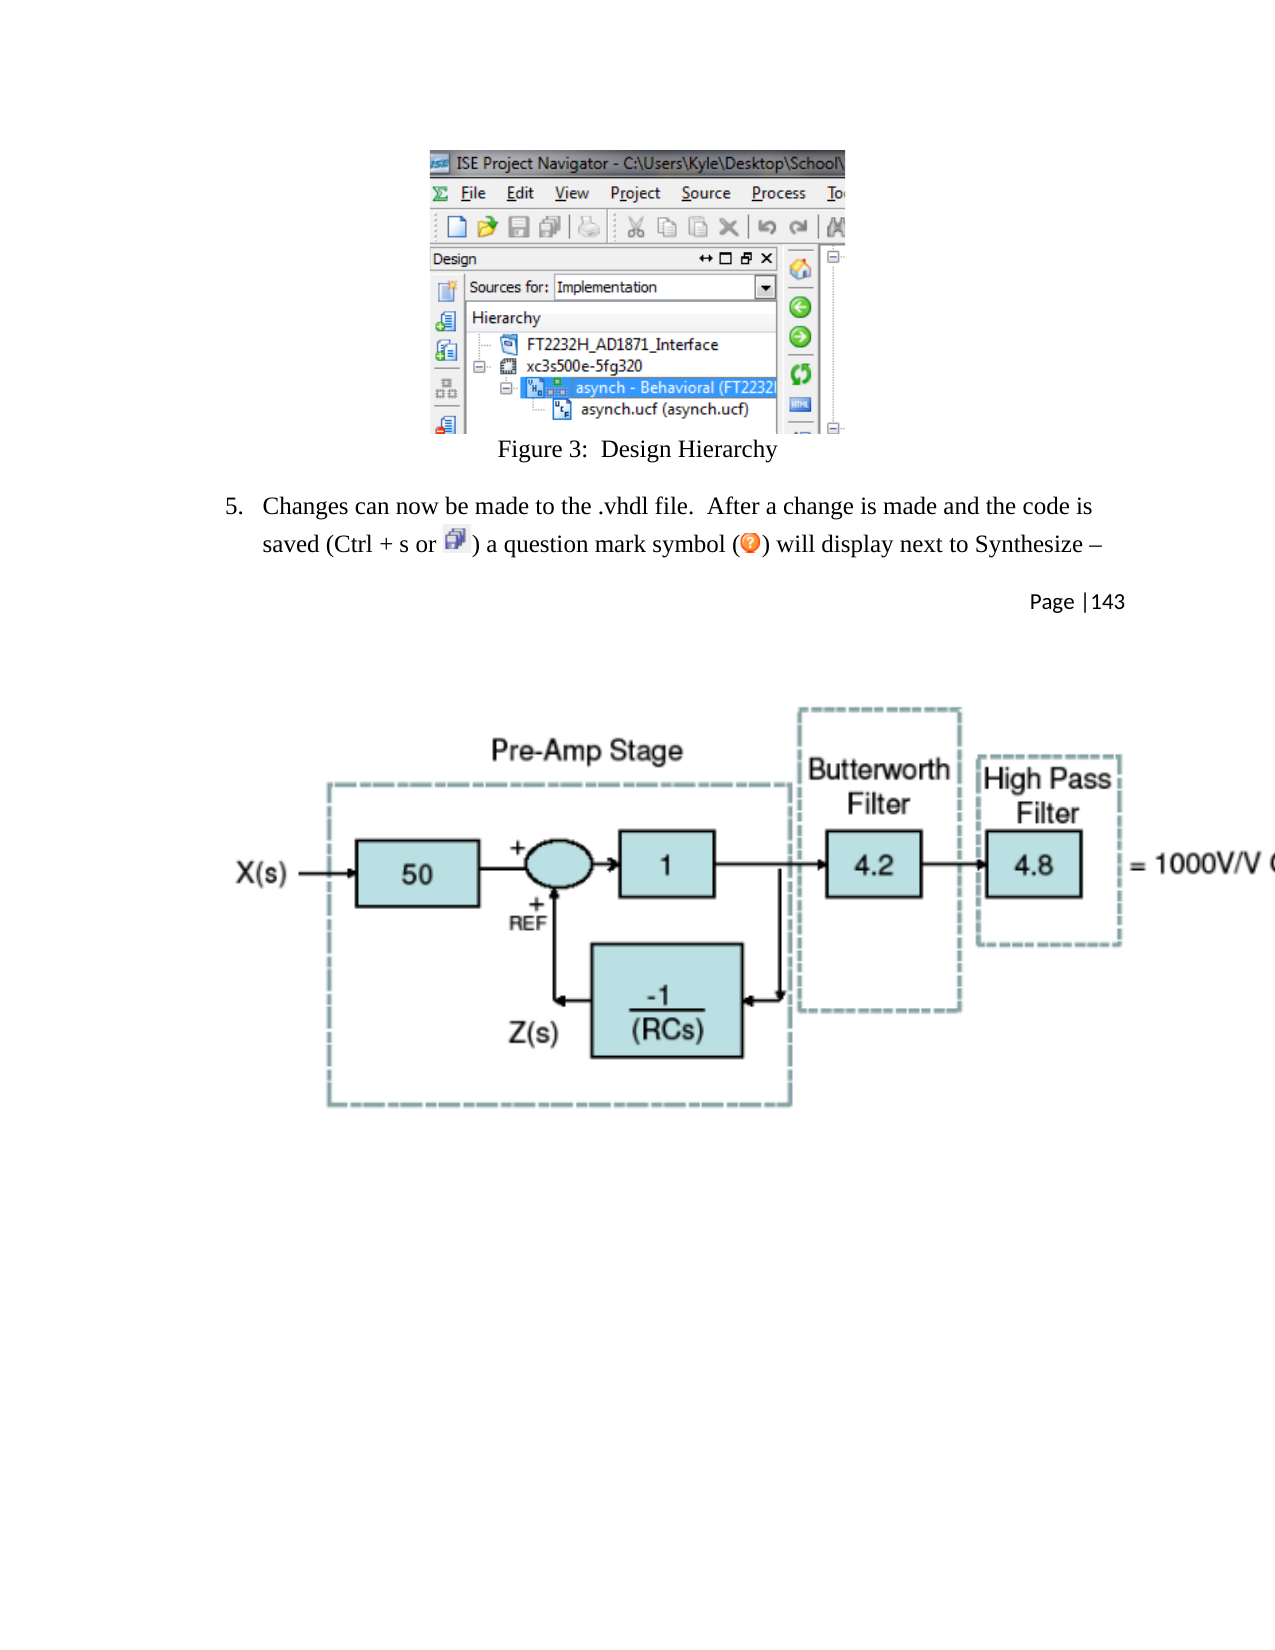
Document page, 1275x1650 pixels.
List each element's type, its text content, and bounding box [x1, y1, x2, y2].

picture [429, 150, 846, 434]
picture [442, 524, 472, 553]
picture [740, 533, 762, 553]
text Figure 3: Design Hierarchy [150, 434, 1125, 463]
list Changes can now be made to the .vhdl file. After a change is made and the code is saved (Ctrl + s or ) a question mark symbol () will display next to Synthesize – XST, Implement Design, and Generate Programming File. Note the Design tab should be selected as shown in Figure 4. [225, 491, 1125, 558]
